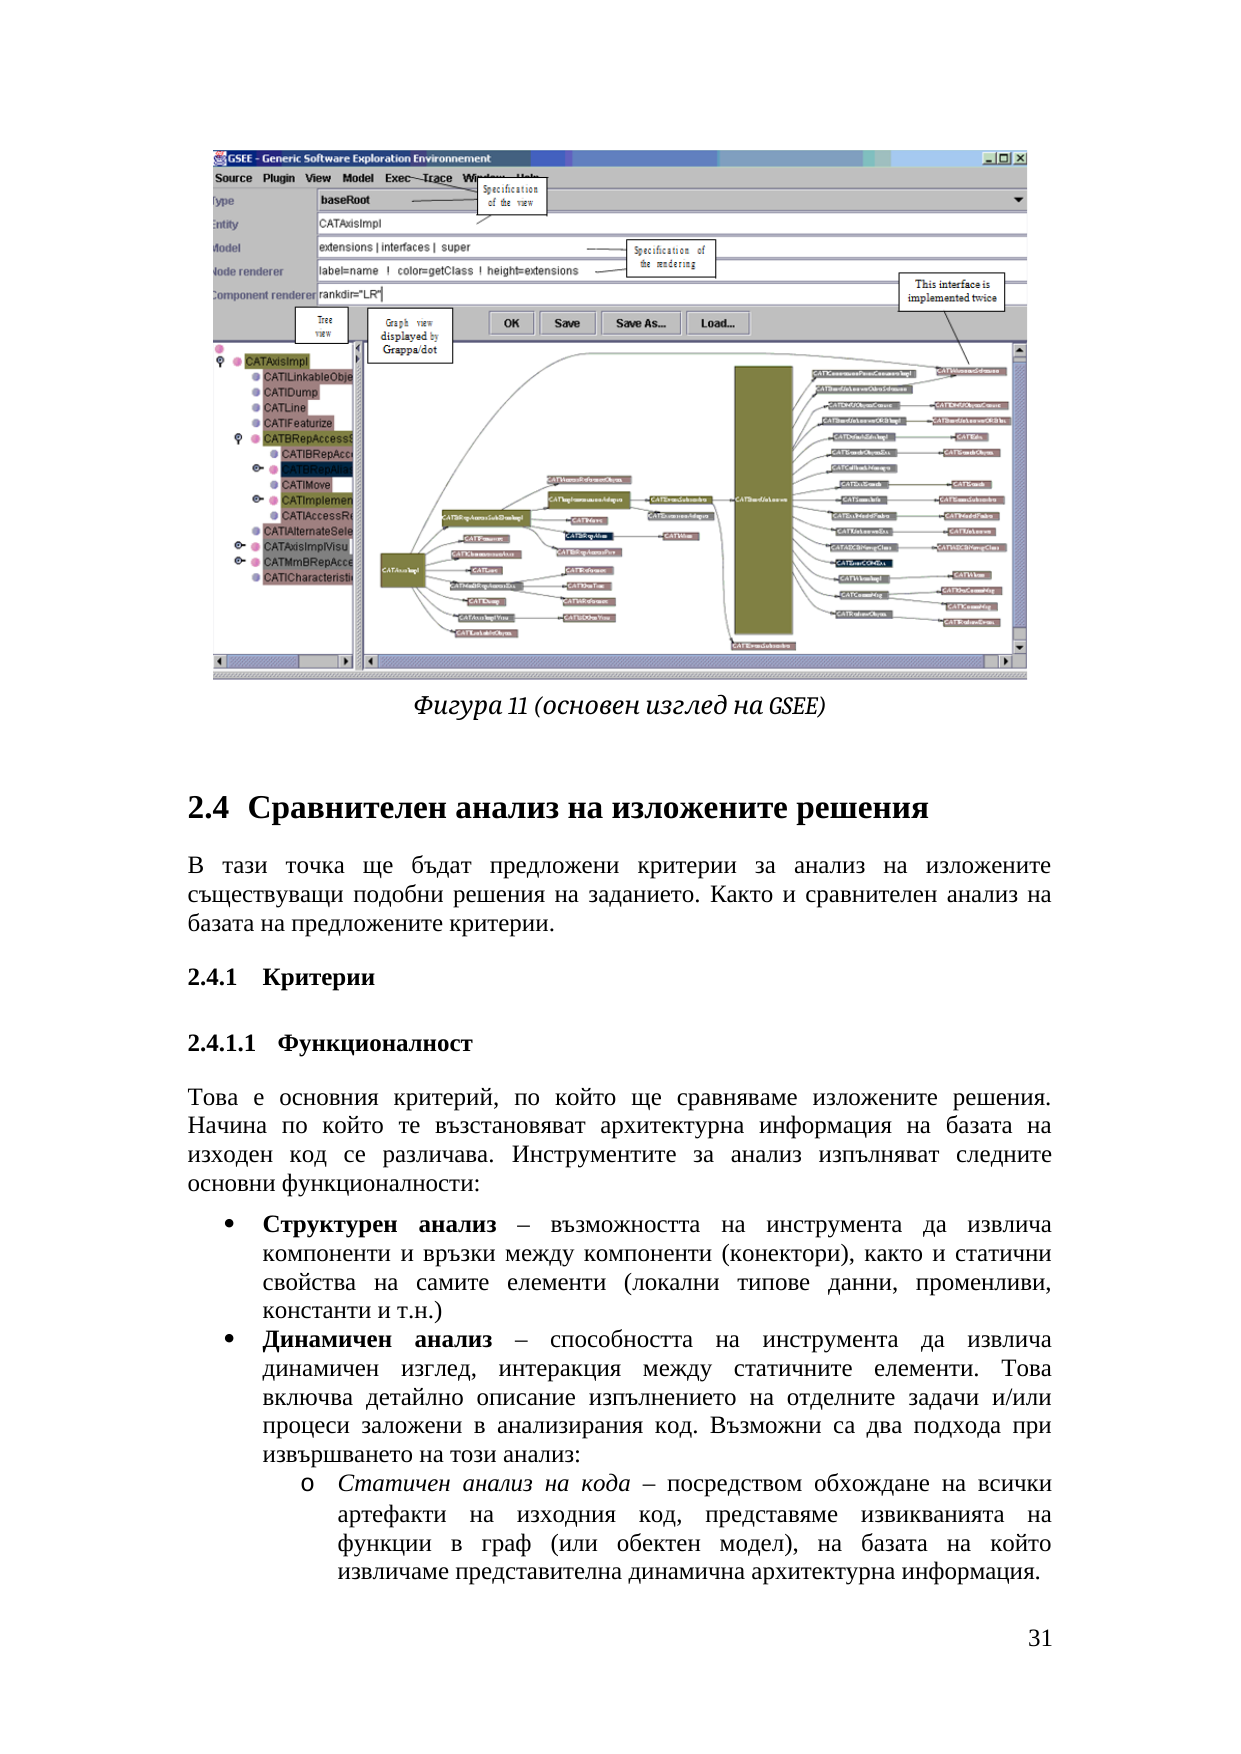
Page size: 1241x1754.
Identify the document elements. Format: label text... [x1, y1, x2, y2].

subtitle Сравнителен анализ на изложените решения [187, 787, 1053, 826]
picture [213, 150, 1028, 680]
text В тази точка ще бъдат предложени критерии за анализ на изложените съществуващи подобни решения на заданието. Както и сравнителен анализ на базата на предложените критерии. [187, 851, 1053, 937]
text Фигура 11 (основен изглед на GSEE) [187, 692, 1053, 721]
list Структурен анализ – възможността на инструмента да извлича компоненти и връзки между компоненти (конектори), както и статични свойства на самите елементи (локални типове данни, променливи, константи и т.н.) [225, 1209, 1053, 1324]
text Това е основния критерий, по който ще сравняваме изложените решения. Начина по който те възстановяват архитектурна информация на базата на изходен код се различава. Инструментите за анализ изпълняват следните основни функционалности: [187, 1082, 1053, 1197]
subtitle Критерии [187, 962, 1053, 991]
list Статичен анализ на кода – посредством обхождане на всички артефакти на изходния код, представяме извикванията на функции в граф (или обектен модел), на базата на който извличаме представителна динамична архитектурна информация. [300, 1468, 1053, 1585]
list Динамичен анализ – способността на инструмента да извлича динамичен изглед, интеракция между статичните елементи. Това включва детайлно описание изпълнението на отделните задачи и/или процеси заложени в анализирания код. Възможни са два подхода при извършването на този анализ: [225, 1324, 1053, 1468]
subtitle Функционалност [187, 1028, 1053, 1057]
